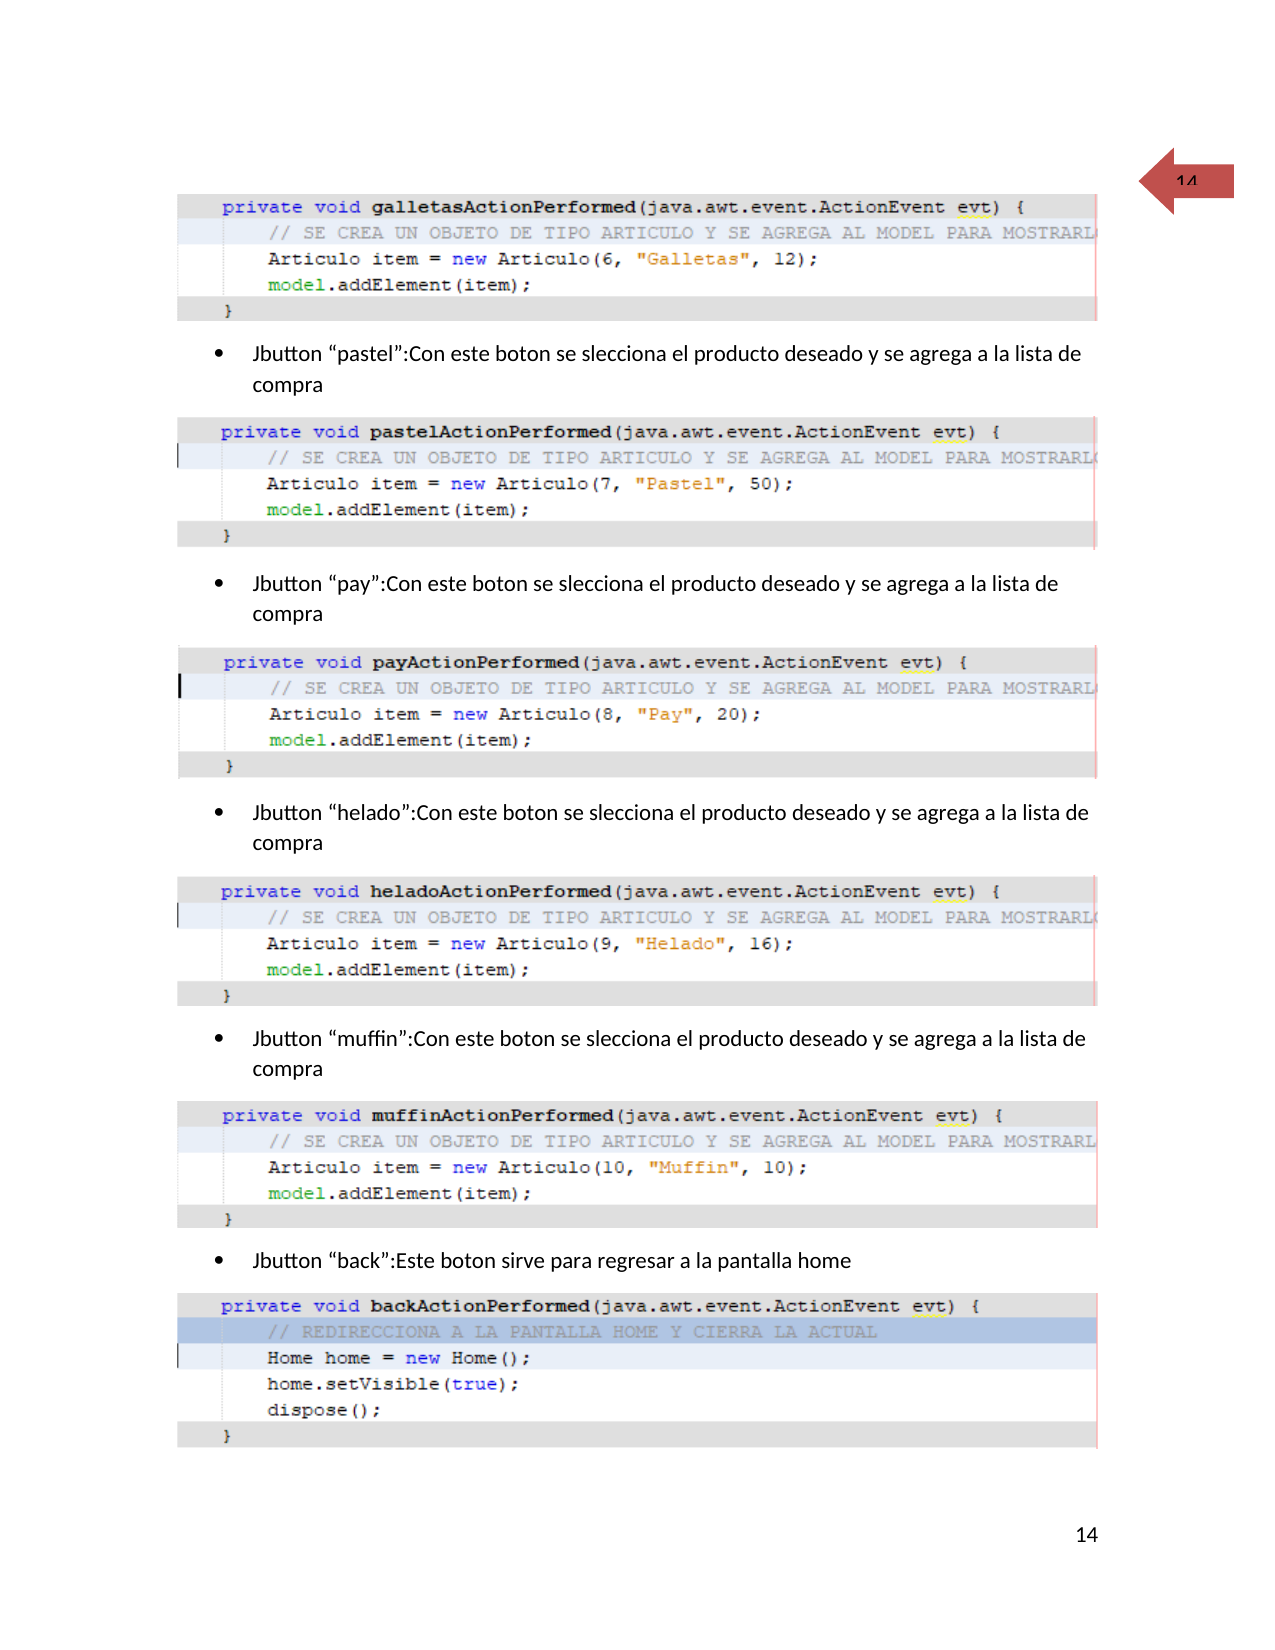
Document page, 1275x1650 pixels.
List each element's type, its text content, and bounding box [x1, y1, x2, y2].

picture [177, 194, 1098, 321]
picture [177, 416, 1098, 550]
list Jbutton “muffin”:Con este boton se slecciona el producto deseado y se agrega a la lista de compra [215, 1024, 1098, 1082]
list Jbutton “helado”:Con este boton se slecciona el producto deseado y se agrega a la lista de compra [215, 798, 1098, 856]
picture [177, 1101, 1098, 1228]
picture [177, 875, 1098, 1006]
picture [177, 1293, 1098, 1449]
list Jbutton “back”:Este boton sirve para regresar a la pantalla home [215, 1247, 1098, 1274]
list Jbutton “pastel”:Con este boton se slecciona el producto deseado y se agrega a la lista de compra [215, 339, 1098, 398]
picture [177, 645, 1098, 779]
list Jbutton “pay”:Con este boton se slecciona el producto deseado y se agrega a la lista de compra [215, 569, 1098, 627]
